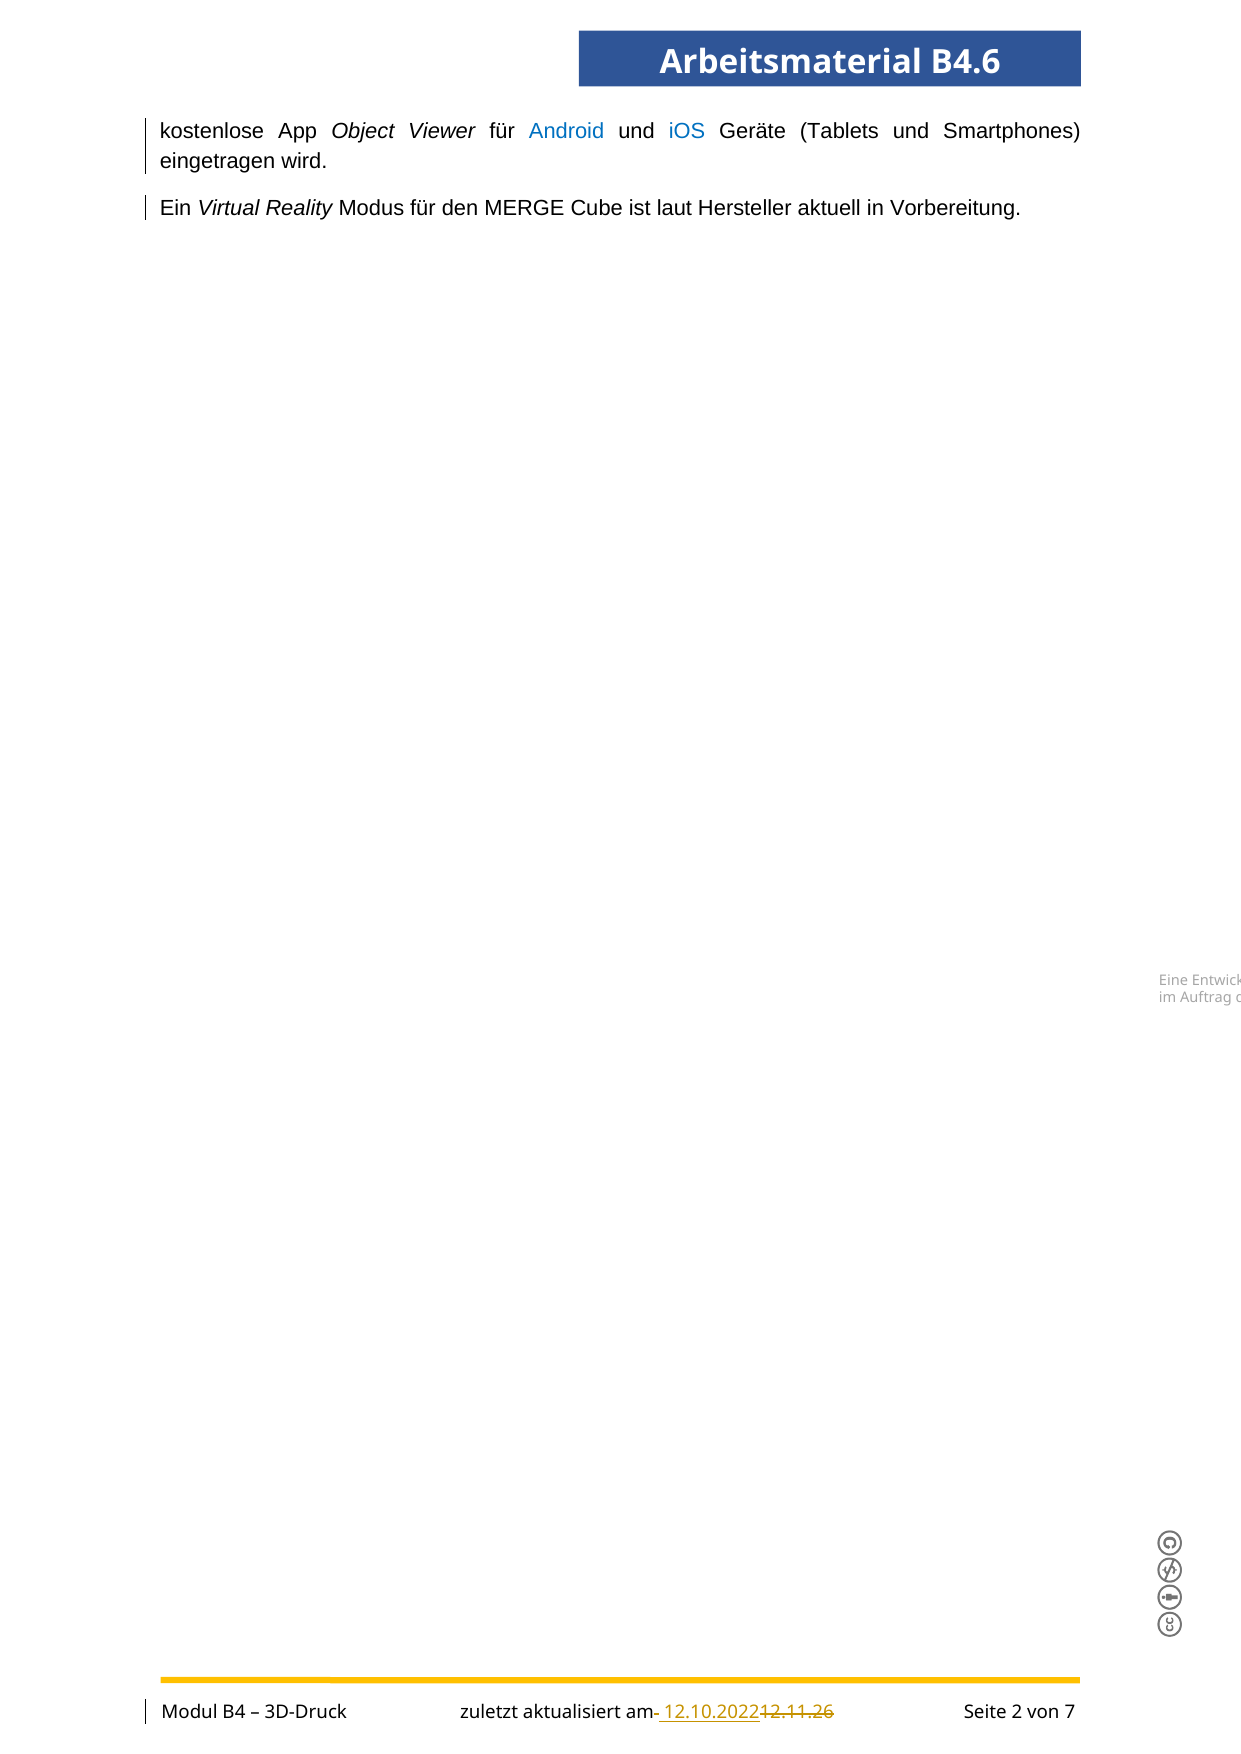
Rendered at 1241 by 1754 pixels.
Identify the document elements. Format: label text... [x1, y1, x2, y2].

text Ein Virtual Reality Modus für den MERGE Cube ist laut Hersteller aktuell in Vorbereitung. [159, 195, 1081, 220]
